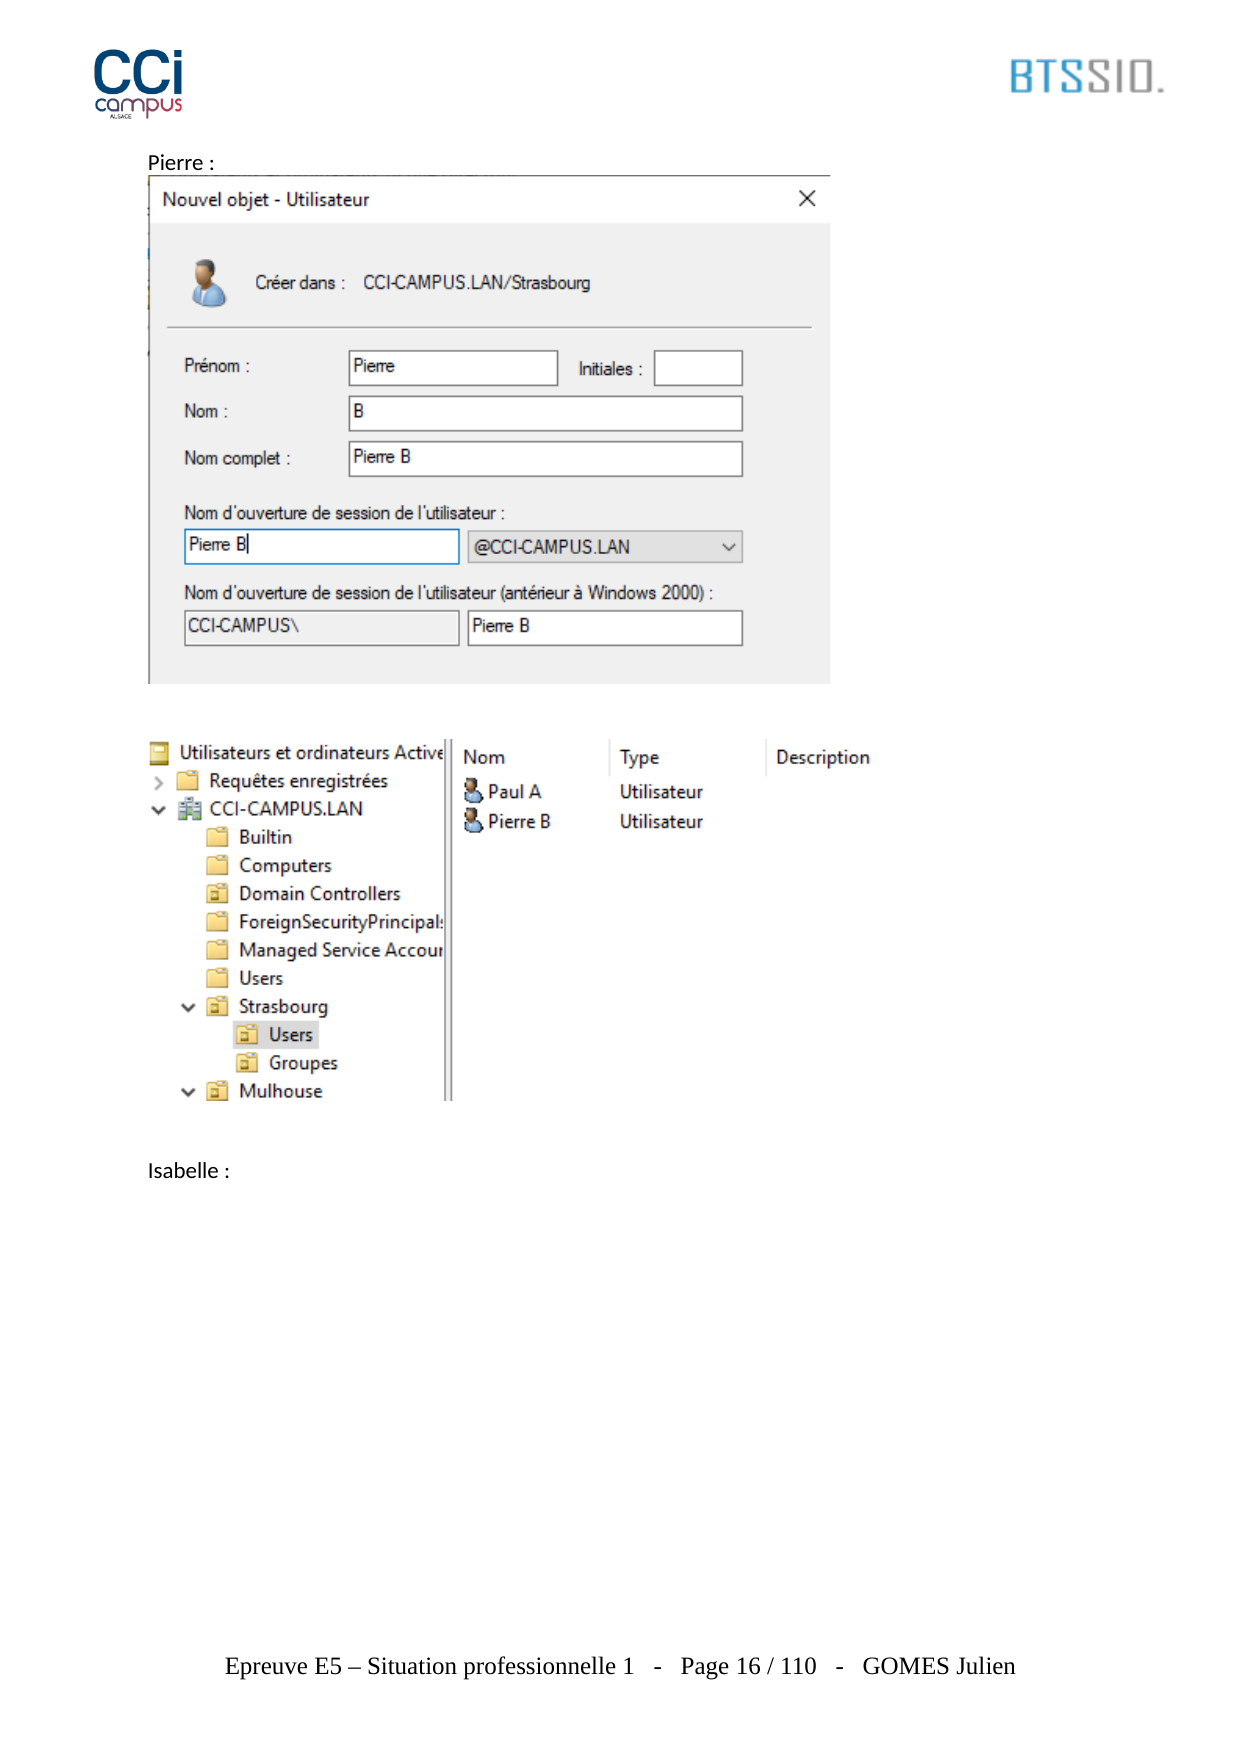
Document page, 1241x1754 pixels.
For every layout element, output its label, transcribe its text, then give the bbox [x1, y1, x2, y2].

picture [81, 44, 194, 123]
picture [147, 175, 831, 684]
text Isabelle : [148, 1157, 1093, 1185]
picture [147, 739, 918, 1101]
picture [1004, 46, 1169, 104]
text Pierre : [148, 148, 1093, 176]
